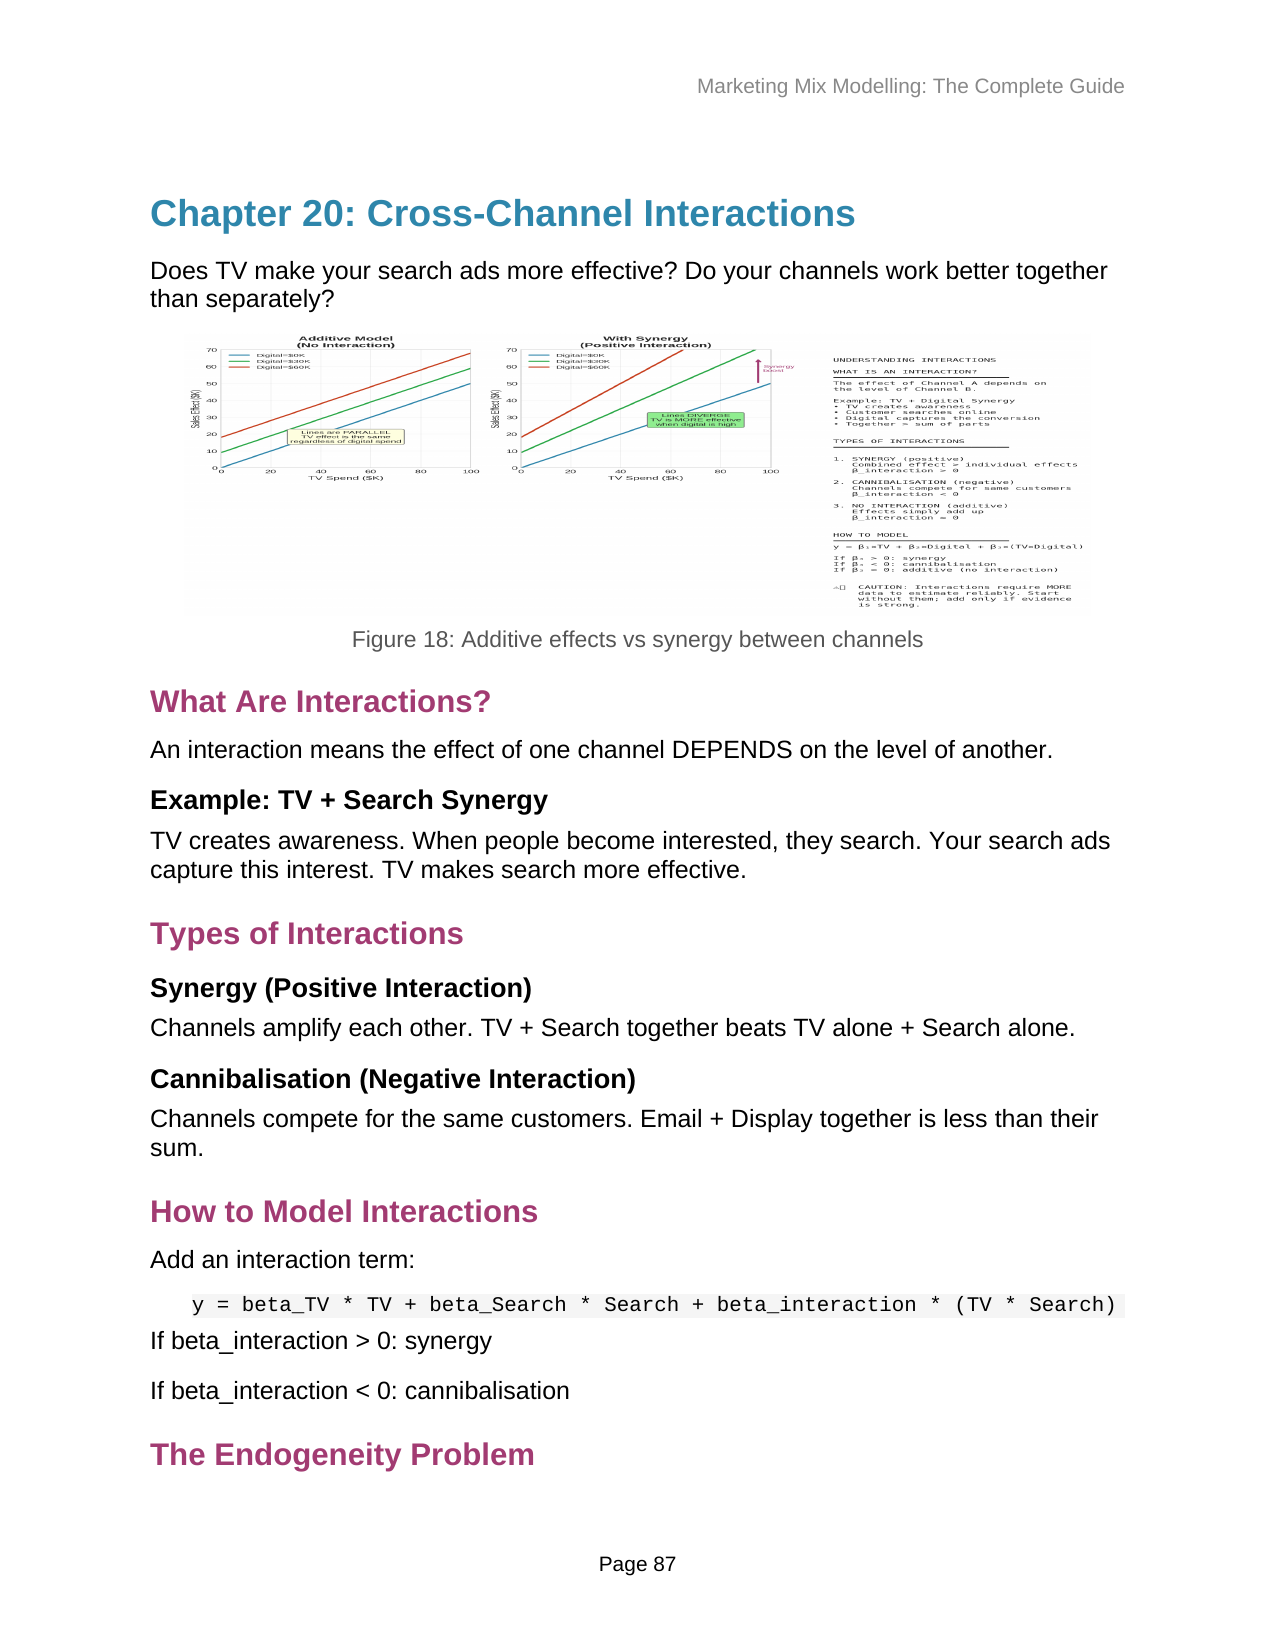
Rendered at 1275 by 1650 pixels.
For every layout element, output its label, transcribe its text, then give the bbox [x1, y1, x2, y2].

subtitle What Are Interactions? [150, 683, 1125, 719]
subtitle Example: TV + Search Synergy [150, 784, 1125, 816]
text Figure 18: Additive effects vs synergy between channels [150, 626, 1125, 652]
picture [184, 333, 1091, 616]
subtitle Synergy (Positive Interaction) [150, 972, 1125, 1003]
text Does TV make your search ads more effective? Do your channels work better together than separately? [150, 256, 1125, 313]
subtitle Types of Interactions [150, 915, 1125, 951]
text TV creates awareness. When people become interested, they search. Your search ads capture this interest. TV makes search more effective. [150, 826, 1125, 883]
text Channels compete for the same customers. Email + Display together is less than their sum. [150, 1104, 1125, 1162]
subtitle Cannibalisation (Negative Interaction) [150, 1063, 1125, 1094]
text Add an interaction term: [150, 1245, 1125, 1273]
text y = beta_TV * TV + beta_Search * Search + beta_interaction * (TV * Search) [192, 1294, 1125, 1318]
text An interaction means the effect of one channel DEPENDS on the level of another. [150, 735, 1125, 763]
text If beta_interaction < 0: cannibalisation [150, 1376, 1125, 1405]
text If beta_interaction > 0: synergy [150, 1326, 1125, 1355]
subtitle The Endogeneity Problem [150, 1436, 1125, 1472]
subtitle How to Model Interactions [150, 1193, 1125, 1229]
subtitle Chapter 20: Cross-Channel Interactions [150, 192, 1125, 235]
text Channels amplify each other. TV + Search together beats TV alone + Search alone. [150, 1013, 1125, 1042]
